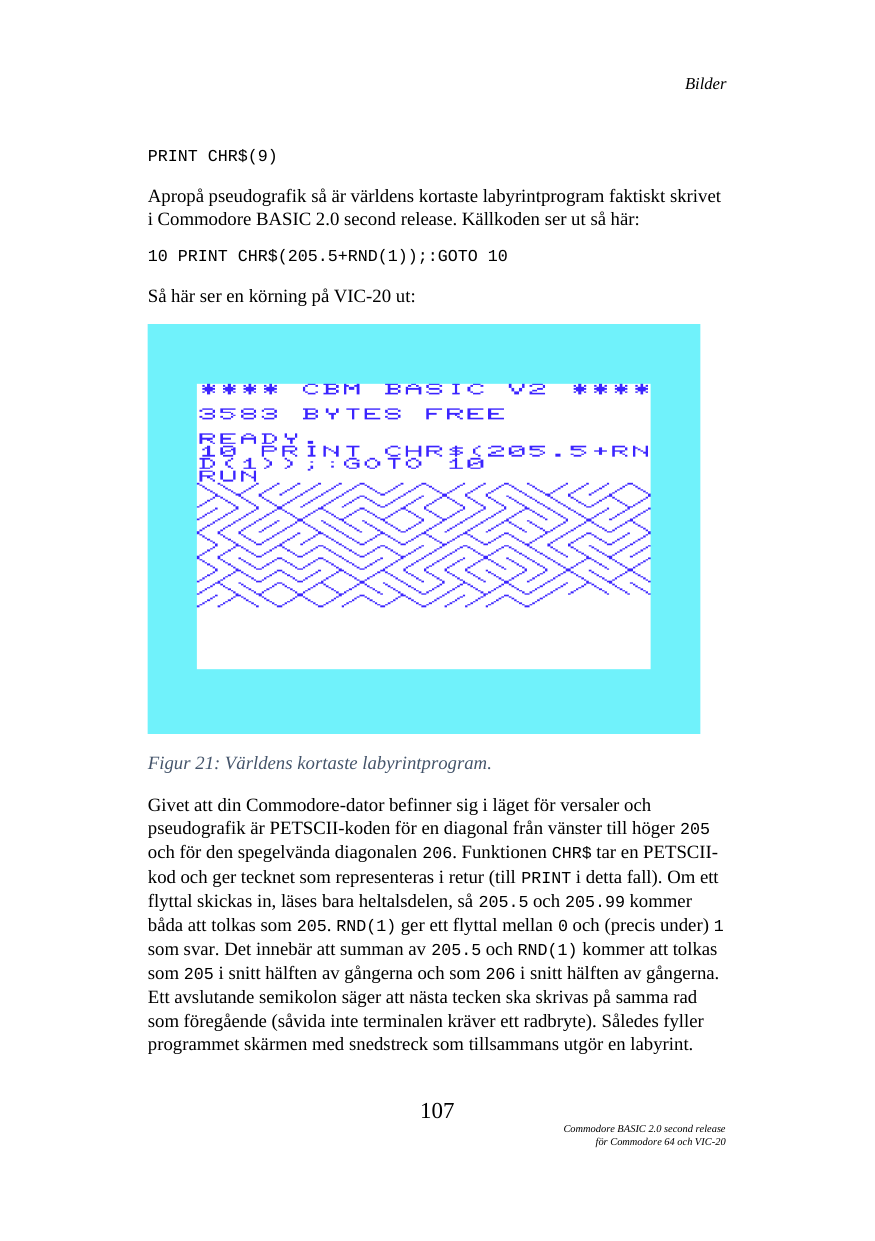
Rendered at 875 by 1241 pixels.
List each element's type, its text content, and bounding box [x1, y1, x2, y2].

text PRINT CHR$(9) [148, 148, 726, 167]
text 10 PRINT CHR$(205.5+RND(1));:GOTO 10 [148, 248, 726, 267]
text Figur 21: Världens kortaste labyrintprogram. [148, 752, 726, 773]
text Givet att din Commodore-dator befinner sig i läget för versaler och pseudografik är PETSCII-koden för en diagonal från vänster till höger 205 och för den spegelvända diagonalen 206. Funktionen CHR$ tar en PETSCII-kod och ger tecknet som representeras i retur (till PRINT i detta fall). Om ett flyttal skickas in, läses bara heltalsdelen, så 205.5 och 205.99 kommer båda att tolkas som 205. RND(1) ger ett flyttal mellan 0 och (precis under) 1 som svar. Det innebär att summan av 205.5 och RND(1) kommer att tolkas som 205 i snitt hälften av gångerna och som 206 i snitt hälften av gångerna. Ett avslutande semikolon säger att nästa tecken ska skrivas på samma rad som föregående (såvida inte terminalen kräver ett radbryte). Således fyller programmet skärmen med snedstreck som tillsammans utgör en labyrint. [148, 794, 726, 1054]
text Så här ser en körning på VIC-20 ut: [148, 285, 726, 306]
text Apropå pseudografik så är världens kortaste labyrintprogram faktiskt skrivet i Commodore BASIC 2.0 second release. Källkoden ser ut så här: [148, 185, 726, 229]
picture [147, 324, 701, 734]
